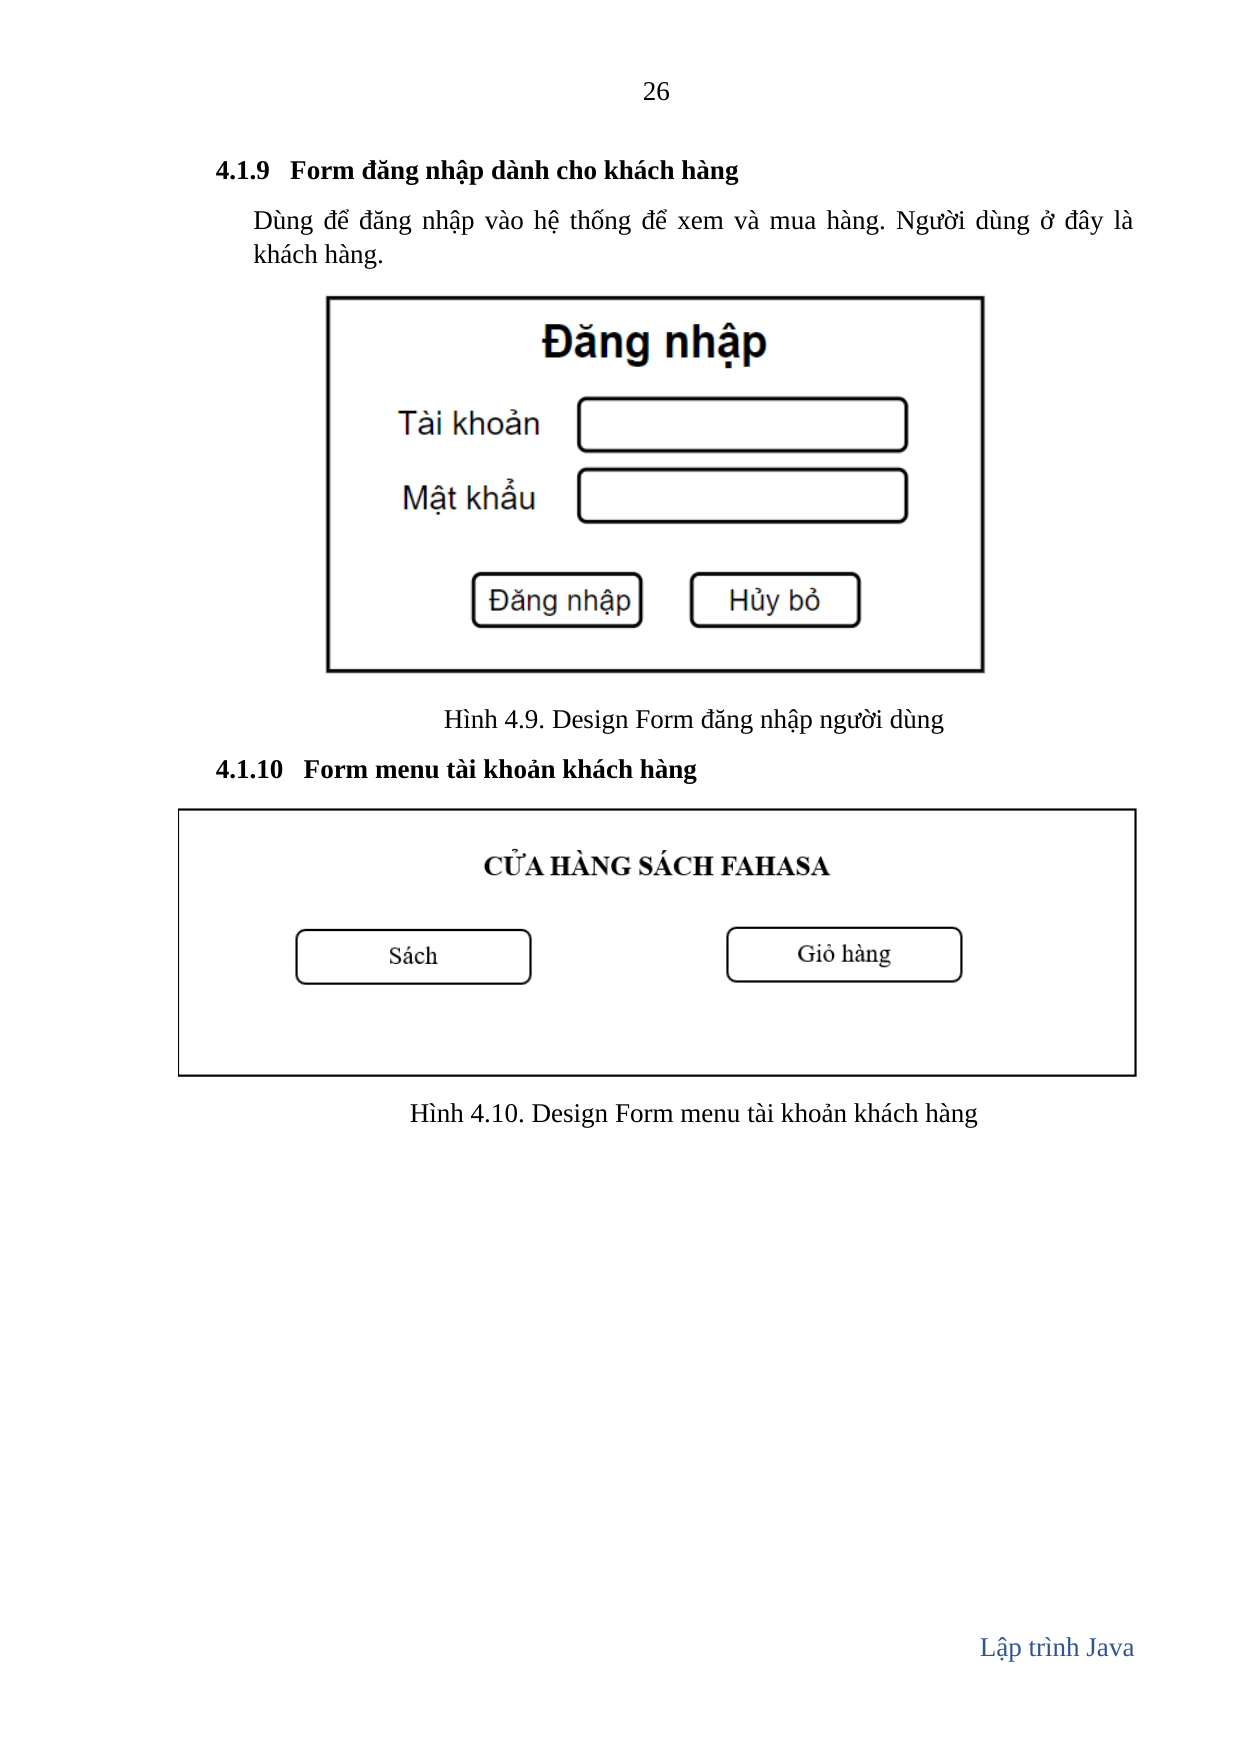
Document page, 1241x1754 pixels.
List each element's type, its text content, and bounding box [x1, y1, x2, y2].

subtitle 4.1.10 Form menu tài khoản khách hàng [216, 753, 1134, 784]
list Hình 4.10. Design Form menu tài khoản khách hàng [253, 1097, 1134, 1129]
text Dùng để đăng nhập vào hệ thống để xem và mua hàng. Người dùng ở đây là khách hàng. [253, 204, 1134, 269]
list Hình 4.9. Design Form đăng nhập người dùng [253, 703, 1134, 734]
picture [178, 803, 1141, 1079]
picture [319, 287, 993, 684]
subtitle 4.1.9 Form đăng nhập dành cho khách hàng [216, 154, 1134, 185]
